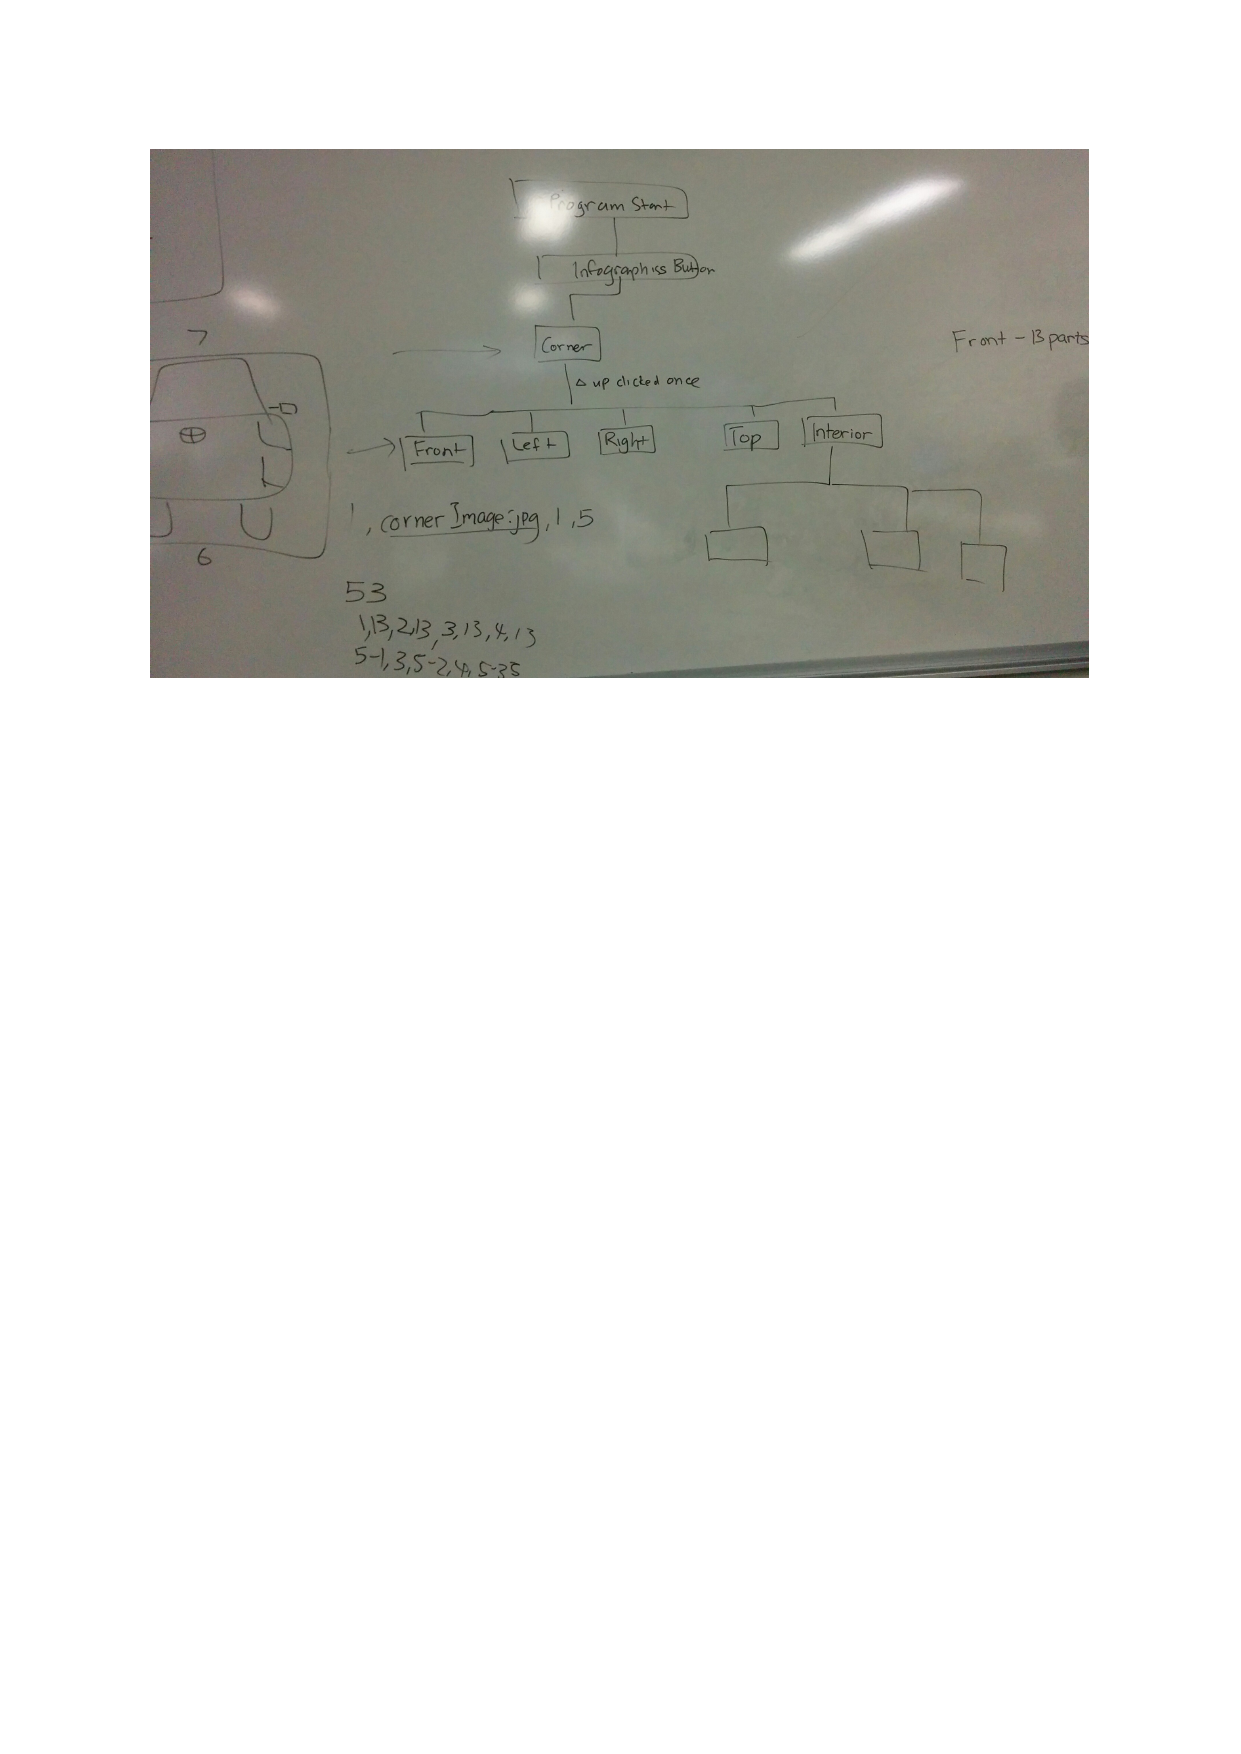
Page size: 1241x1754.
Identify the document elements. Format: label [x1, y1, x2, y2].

picture [150, 149, 1089, 678]
